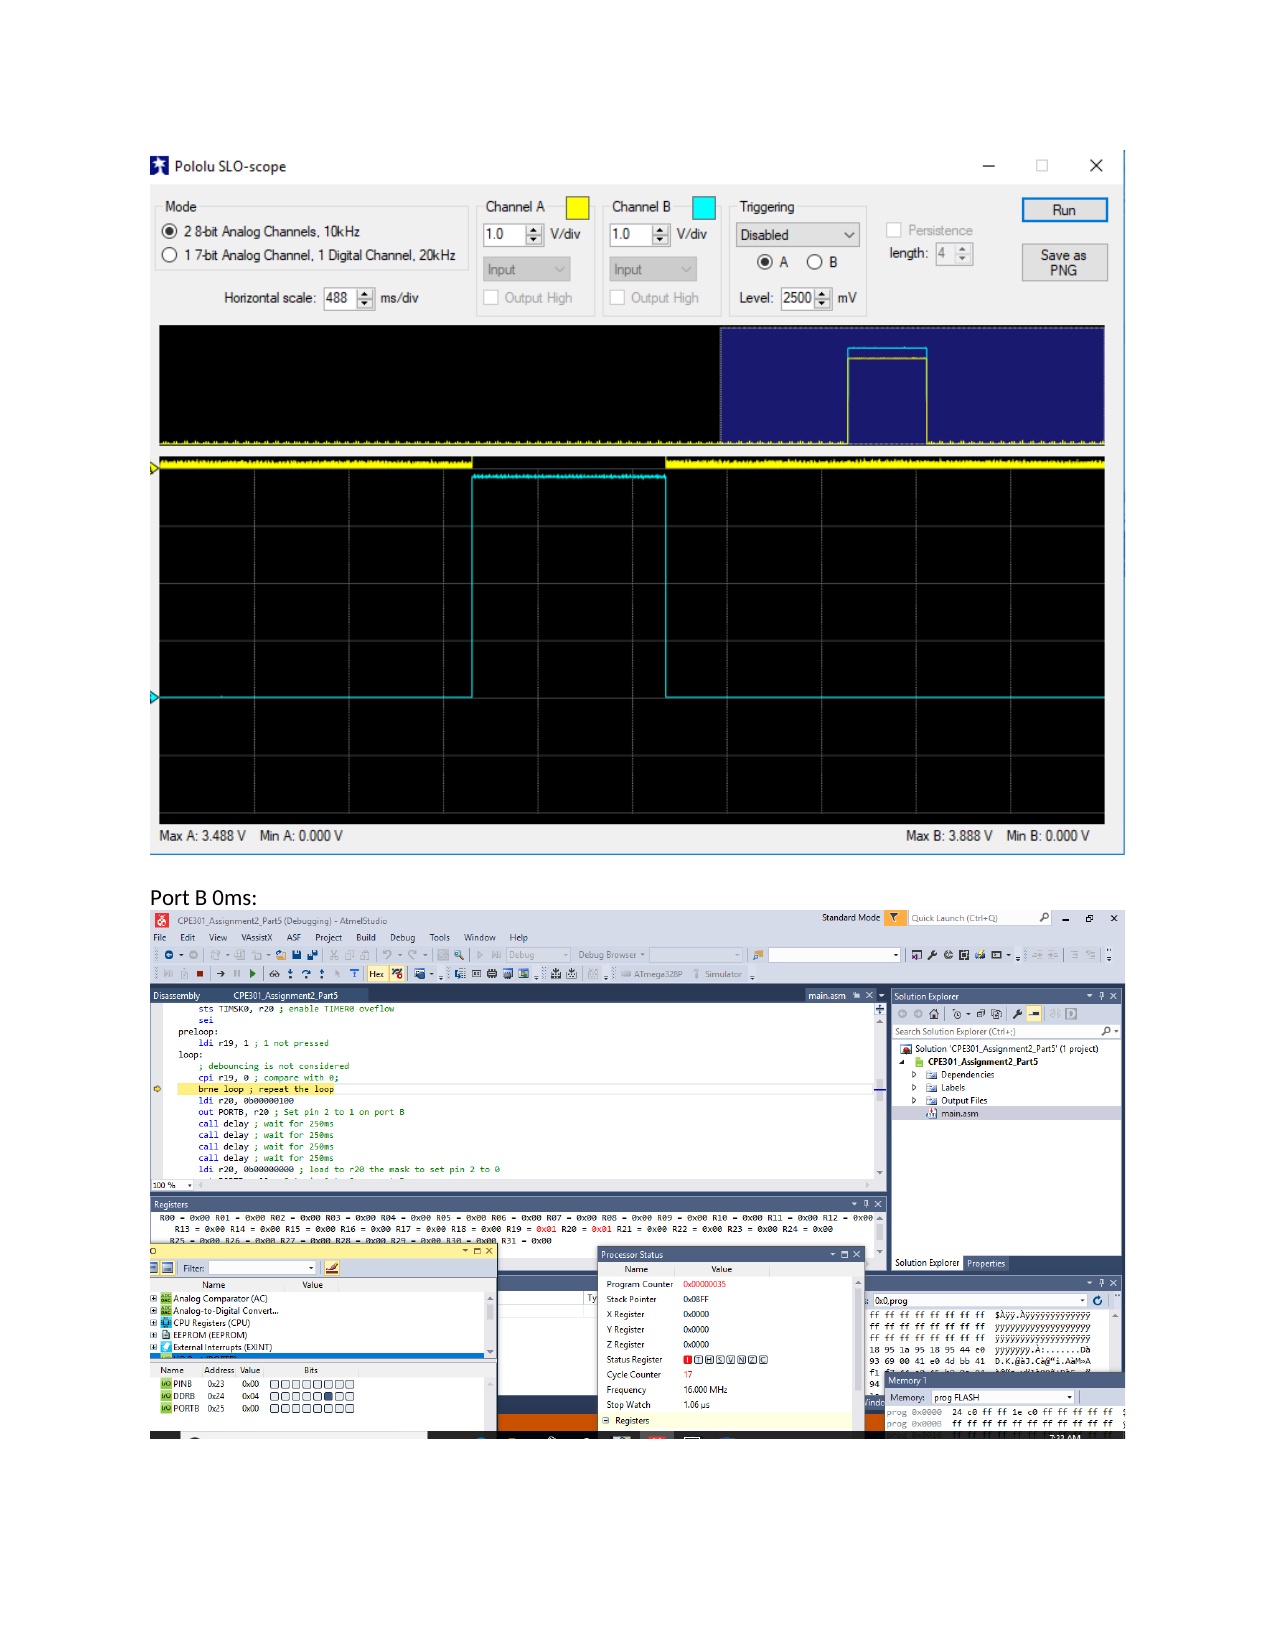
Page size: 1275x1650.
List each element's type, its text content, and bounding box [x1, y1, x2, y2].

picture [150, 150, 1125, 855]
text Port B 0ms: [150, 883, 1125, 910]
picture [150, 910, 1125, 1439]
